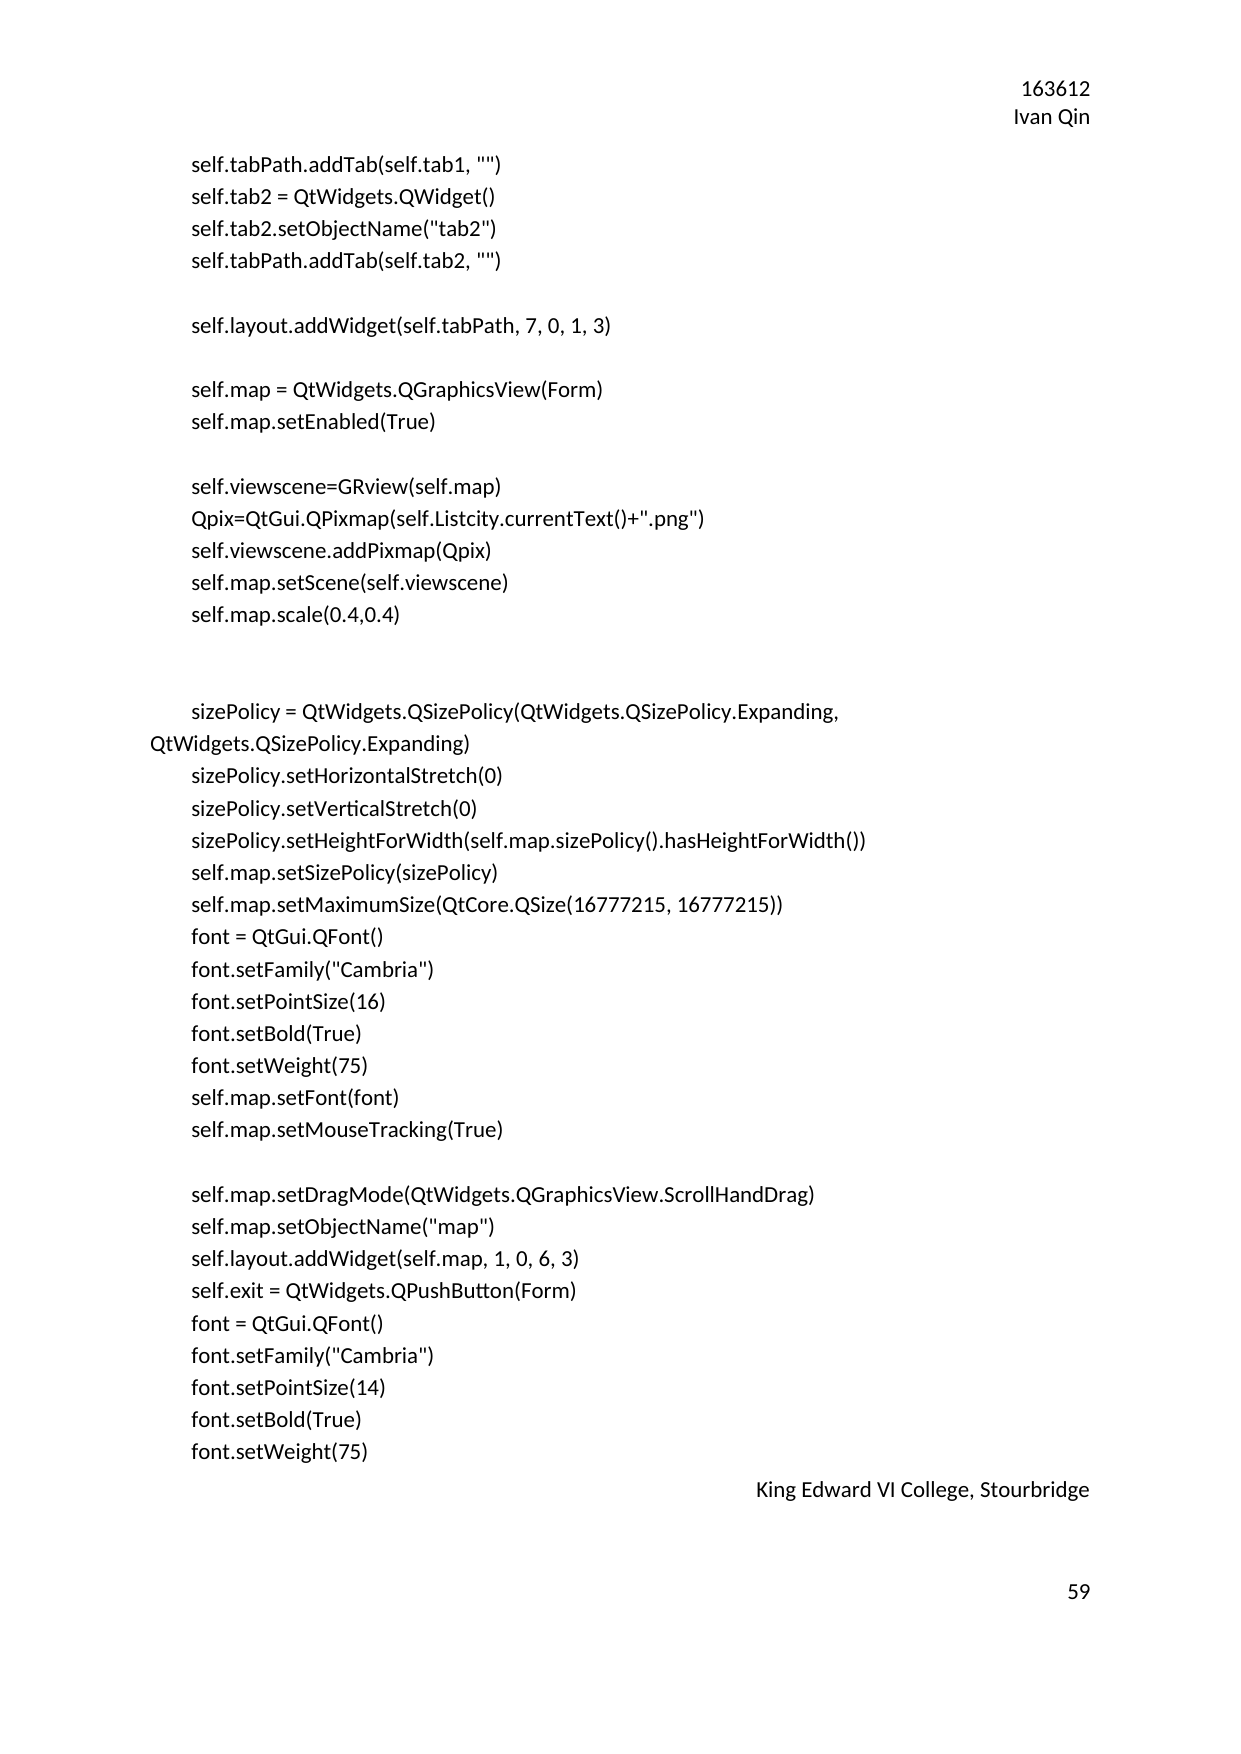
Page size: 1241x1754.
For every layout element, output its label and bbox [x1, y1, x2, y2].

text [150, 150, 1090, 1466]
